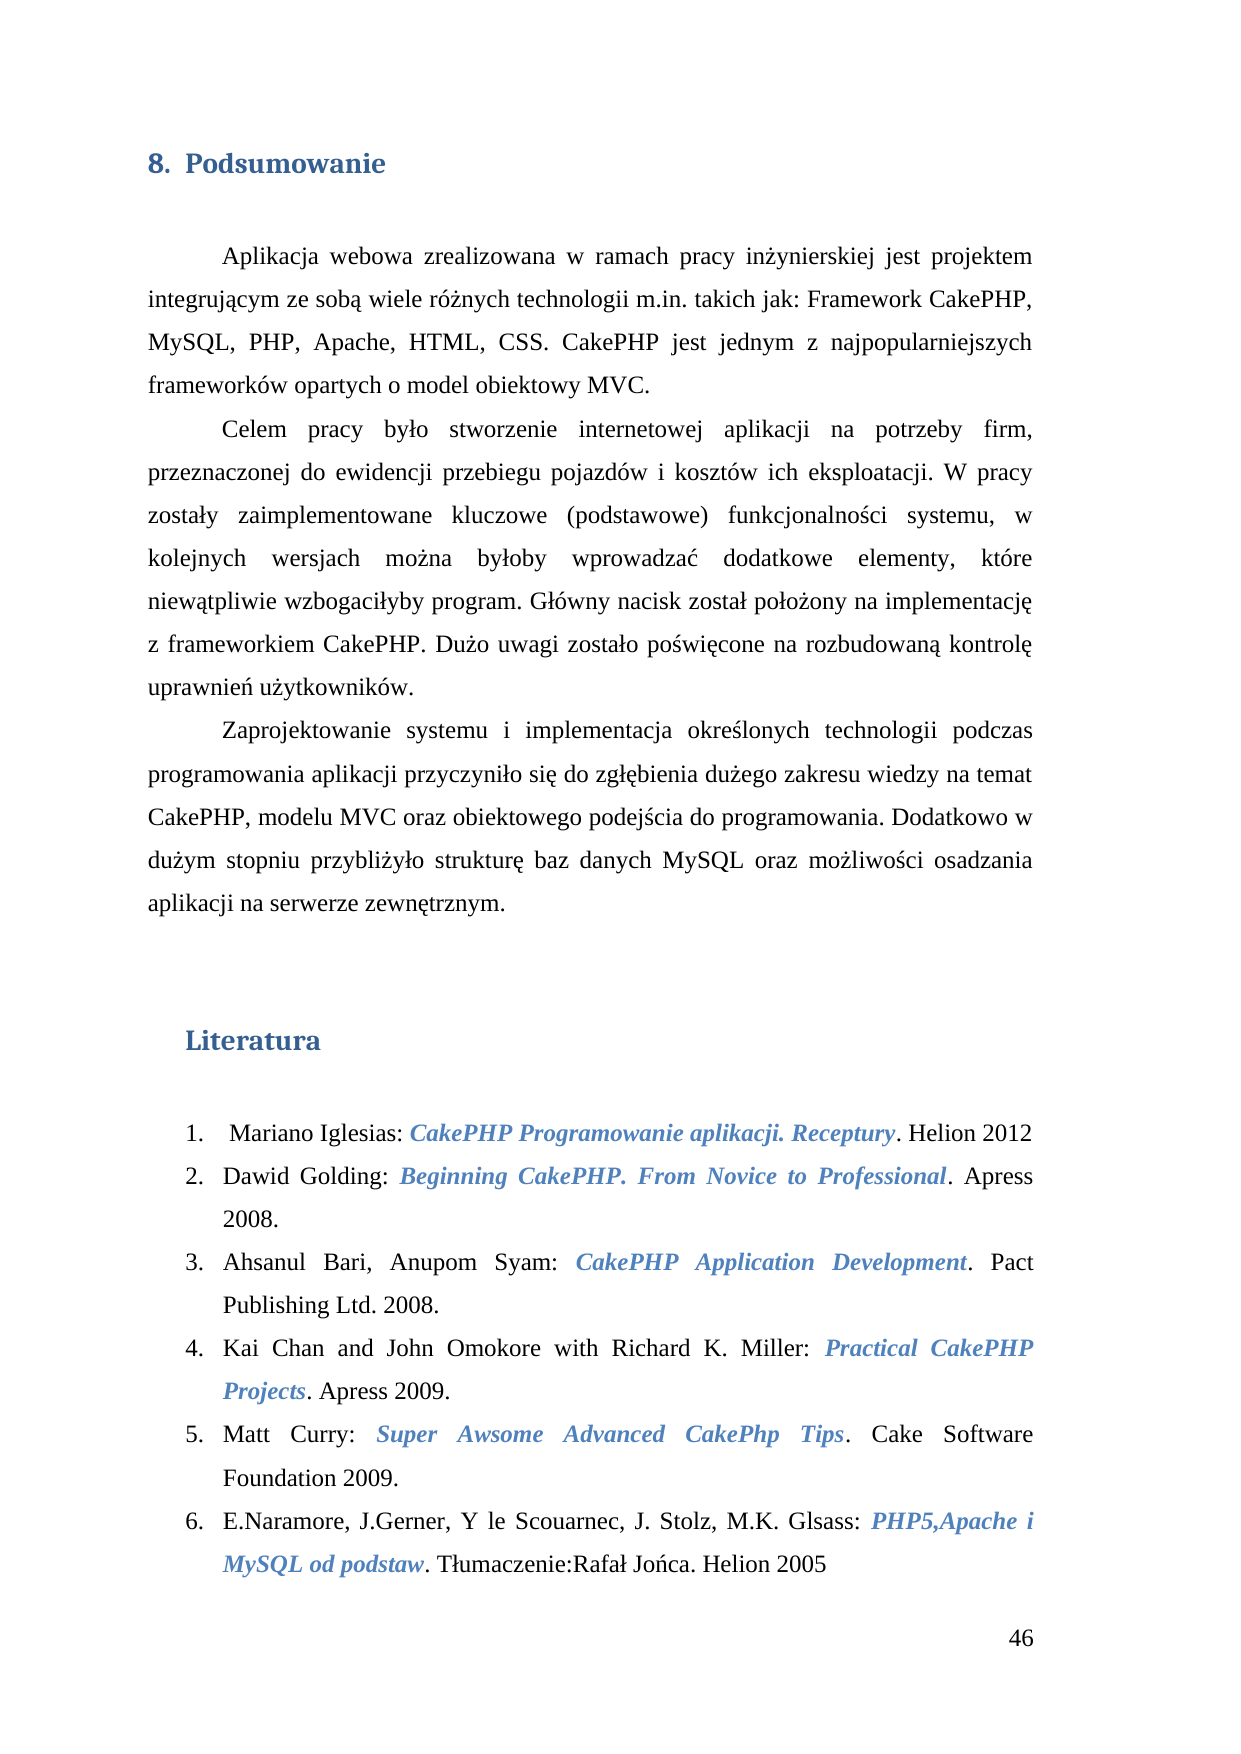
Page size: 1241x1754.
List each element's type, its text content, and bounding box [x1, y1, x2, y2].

text Aplikacja webowa zrealizowana w ramach pracy inżynierskiej jest projektem integrującym ze sobą wiele różnych technologii m.in. takich jak: Framework CakePHP, MySQL, PHP, Apache, HTML, CSS. CakePHP jest jednym z najpopularniejszych frameworków opartych o model obiektowy MVC. [148, 241, 1033, 399]
list Ahsanul Bari, Anupom Syam: CakePHP Application Development. Pact Publishing Ltd. 2008. [185, 1247, 1033, 1319]
subtitle Podsumowanie [148, 148, 1033, 181]
list Kai Chan and John Omokore with Richard K. Miller: Practical CakePHP Projects. Apress 2009. [185, 1333, 1033, 1405]
text Celem pracy było stworzenie internetowej aplikacji na potrzeby firm, przeznaczonej do ewidencji przebiegu pojazdów i kosztów ich eksploatacji. W pracy zostały zaimplementowane kluczowe (podstawowe) funkcjonalności systemu, w kolejnych wersjach można byłoby wprowadzać dodatkowe elementy, które niewątpliwie wzbogaciłyby program. Główny nacisk został położony na implementację z frameworkiem CakePHP. Dużo uwagi zostało poświęcone na rozbudowaną kontrolę uprawnień użytkowników. [148, 414, 1033, 701]
list Dawid Golding: Beginning CakePHP. From Novice to Professional. Apress 2008. [185, 1161, 1033, 1233]
list Mariano Iglesias: CakePHP Programowanie aplikacji. Receptury. Helion 2012 [185, 1118, 1033, 1146]
text Zaprojektowanie systemu i implementacja określonych technologii podczas programowania aplikacji przyczyniło się do zgłębienia dużego zakresu wiedzy na temat CakePHP, modelu MVC oraz obiektowego podejścia do programowania. Dodatkowo w dużym stopniu przybliżyło strukturę baz danych MySQL oraz możliwości osadzania aplikacji na serwerze zewnętrznym. [148, 716, 1033, 917]
subtitle Literatura [185, 1024, 1033, 1058]
list Matt Curry: Super Awsome Advanced CakePhp Tips. Cake Software Foundation 2009. [185, 1419, 1033, 1491]
list E.Naramore, J.Gerner, Y le Scouarnec, J. Stolz, M.K. Glsass: PHP5,Apache i MySQL od podstaw. Tłumaczenie:Rafał Jońca. Helion 2005 [185, 1506, 1033, 1578]
